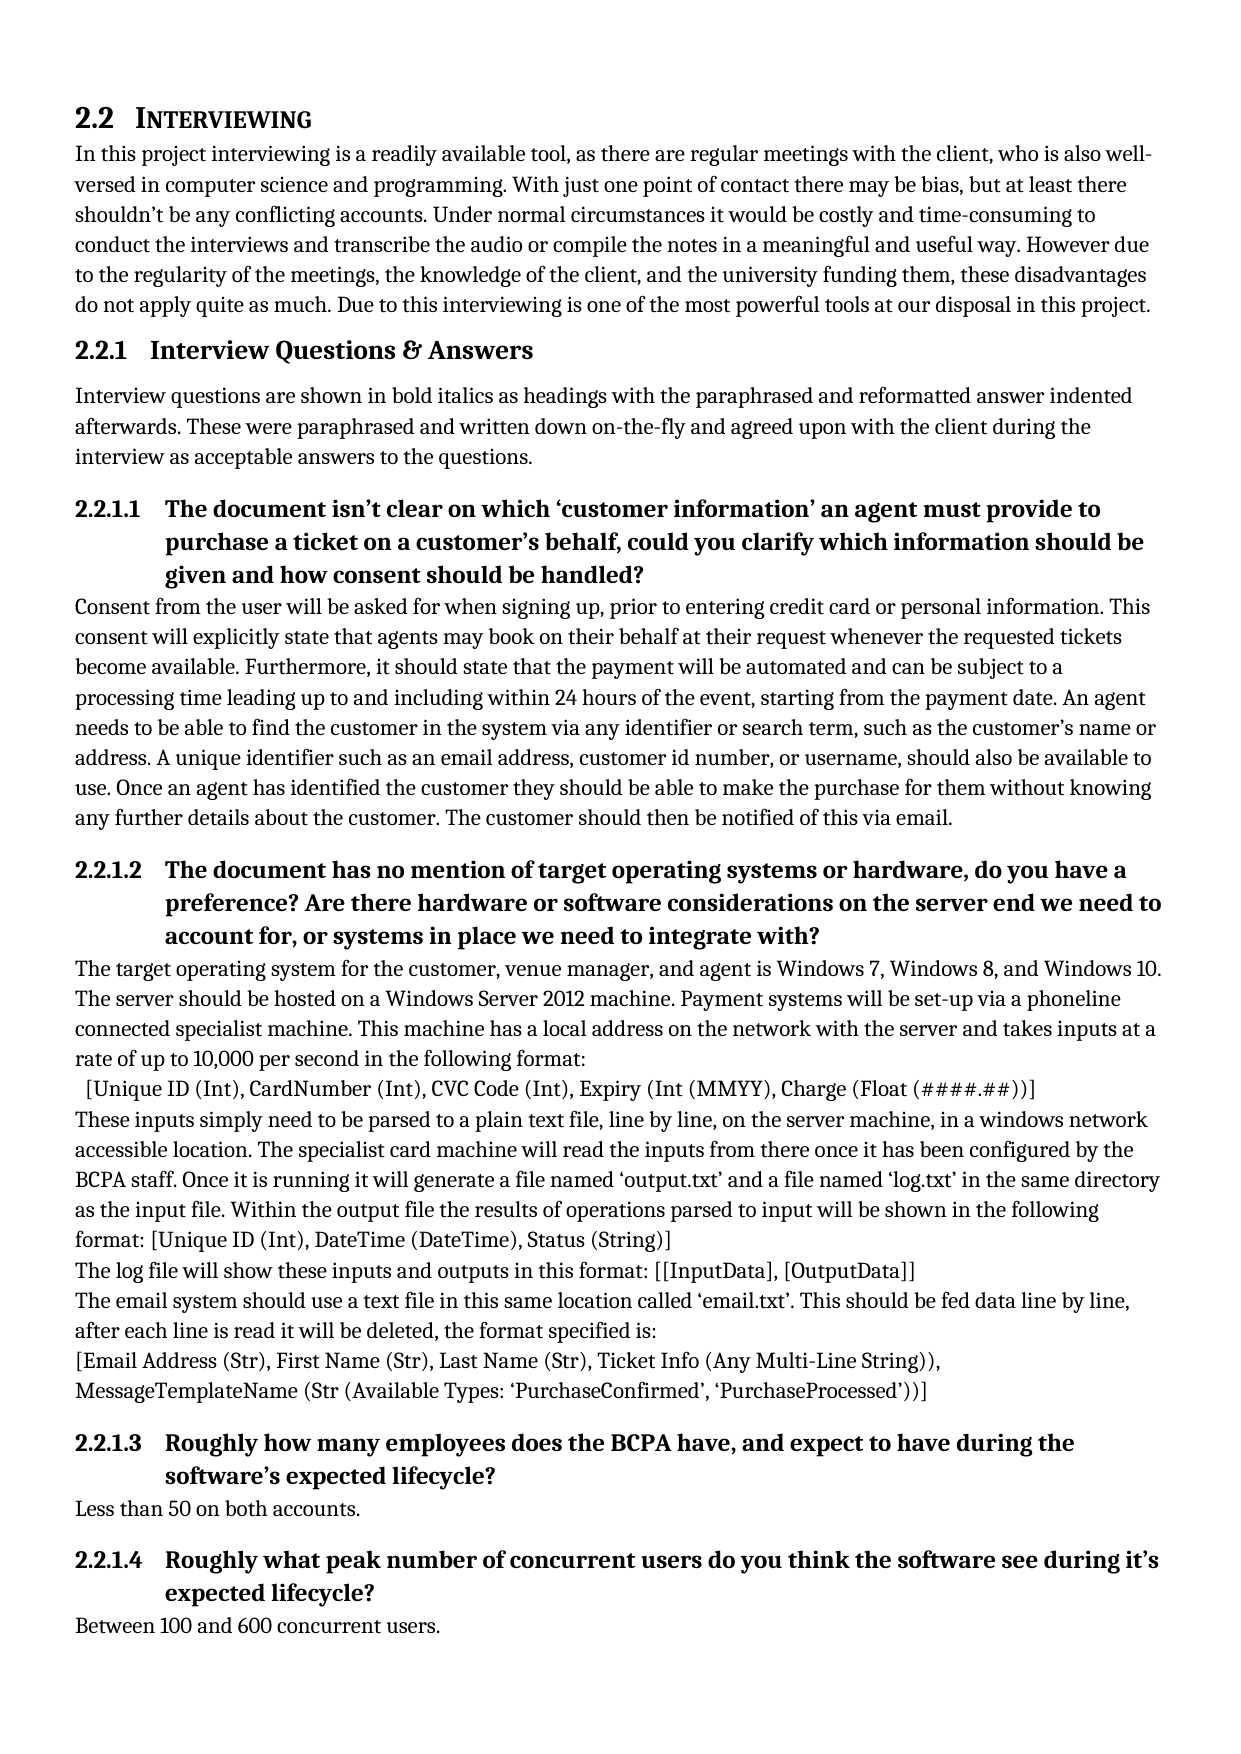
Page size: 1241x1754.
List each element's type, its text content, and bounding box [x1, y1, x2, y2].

subtitle The document isn’t clear on which ‘customer information’ an agent must provide to purchase a ticket on a customer’s behalf, could you clarify which information should be given and how consent should be handled? [75, 495, 1165, 589]
text Interview questions are shown in bold italics as headings with the paraphrased and reformatted answer indented afterwards. These were paraphrased and written down on-the-fly and agreed upon with the client during the interview as acceptable answers to the questions. [75, 383, 1165, 470]
text Consent from the user will be asked for when signing up, prior to entering credit card or personal information. This consent will explicitly state that agents may book on their behalf at their request whenever the requested tickets become available. Furthermore, it should state that the payment will be automated and can be subject to a processing time leading up to and including within 24 hours of the event, starting from the payment date. An agent needs to be able to find the customer in the system via any identifier or search term, such as the customer’s name or address. A unique identifier such as an email address, customer id number, or username, should also be available to use. Once an agent has identified the customer they should be able to make the purchase for them without knowing any further details about the customer. The customer should then be notified of this via email. [75, 594, 1165, 832]
subtitle Roughly what peak number of concurrent users do you think the software see during it’s expected lifecycle? [75, 1546, 1165, 1608]
text The target operating system for the customer, venue manager, and agent is Windows 7, Windows 8, and Windows 10. The server should be hosted on a Windows Server 2012 machine. Payment systems will be set-up via a phoneline connected specialist machine. This machine has a local address on the network with the server and takes inputs at a rate of up to 10,000 per second in the following format: [Unique ID (Int), CardNumber (Int), CVC Code (Int), Expiry (Int (MMYY), Charge (Float (####.##))] These inputs simply need to be parsed to a plain text file, line by line, on the server machine, in a windows network accessible location. The specialist card machine will read the inputs from there once it has been configured by the BCPA staff. Once it is running it will generate a file named ‘output.txt’ and a file named ‘log.txt’ in the same directory as the input file. Within the output file the results of operations parsed to input will be shown in the following format: [Unique ID (Int), DateTime (DateTime), Status (String)] The log file will show these inputs and outputs in this format: [[InputData], [OutputData]] The email system should use a text file in this same location called ‘email.txt’. This should be fed data line by line, after each line is read it will be deleted, the format specified is: [Email Address (Str), First Name (Str), Last Name (Str), Ticket Info (Any Multi-Line String)), MessageTemplateName (Str (Available Types: ‘PurchaseConfirmed’, ‘PurchaseProcessed’))] [75, 955, 1165, 1404]
text Less than 50 on both accounts. [75, 1495, 1165, 1522]
subtitle Interview Questions & Answers [75, 335, 1165, 366]
subtitle Interviewing [75, 100, 1165, 136]
text In this project interviewing is a readily available tool, as there are regular meetings with the client, who is also well-versed in computer science and programming. With just one point of contact there may be bias, but at least there shouldn’t be any conflicting accounts. Under normal circumstances it would be costly and time-consuming to conduct the interviews and transcribe the audio or compile the notes in a meaningful and useful way. However due to the regularity of the meetings, the knowledge of the client, and the university funding them, these disadvantages do not apply quite as much. Due to this interviewing is one of the most powerful tools at our disposal in this project. [75, 141, 1165, 319]
subtitle The document has no mention of target operating systems or hardware, do you have a preference? Are there hardware or software considerations on the server end we need to account for, or systems in place we need to integrate with? [75, 856, 1165, 951]
subtitle Roughly how many employees does the BCPA have, and expect to have during the software’s expected lifecycle? [75, 1429, 1165, 1491]
text Between 100 and 600 concurrent users. [75, 1612, 1165, 1639]
